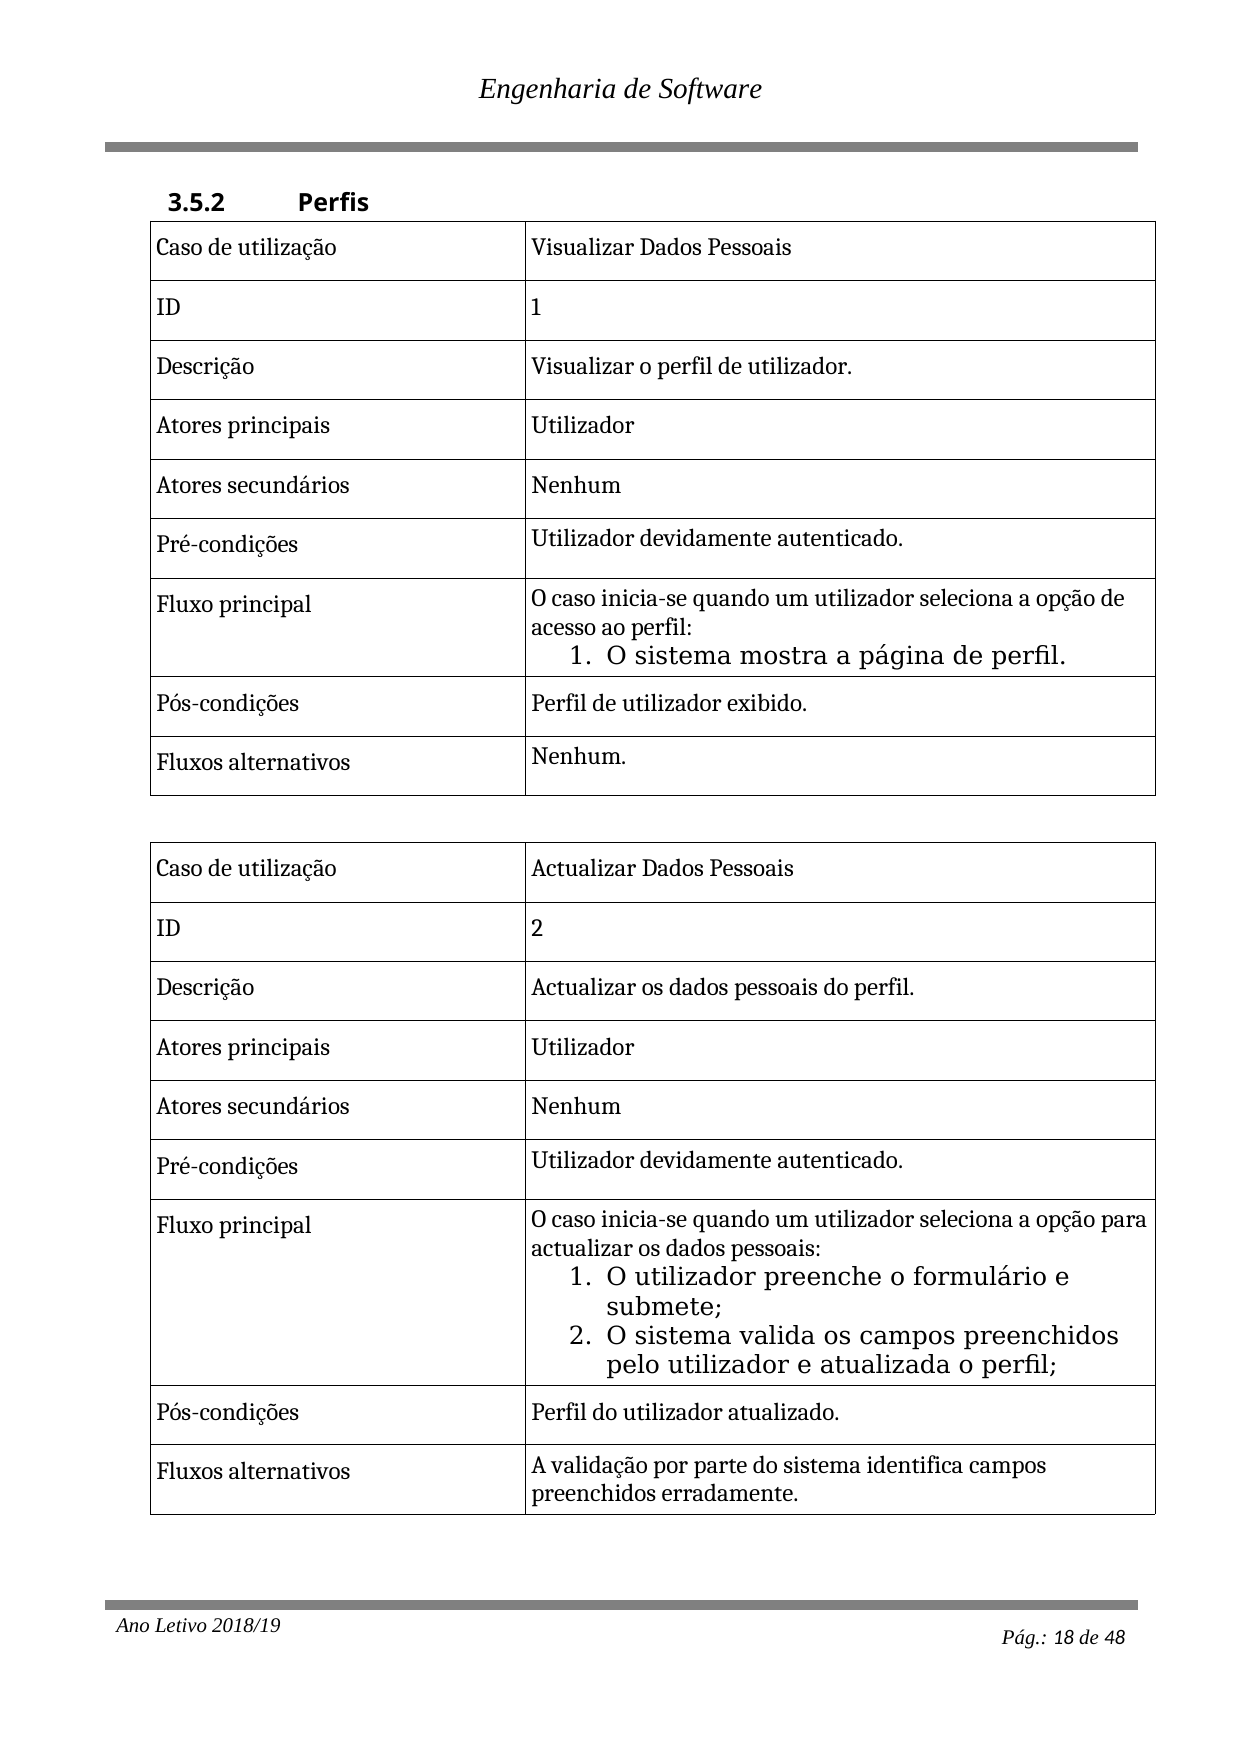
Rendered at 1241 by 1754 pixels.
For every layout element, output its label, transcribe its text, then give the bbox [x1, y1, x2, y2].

table_cell ID [151, 903, 525, 961]
table_cell Descrição [151, 341, 525, 399]
table_cell 1 [526, 281, 1155, 339]
table_cell Nenhum [526, 1081, 1155, 1139]
table_cell Utilizador [526, 1021, 1155, 1080]
table_cell Fluxos alternativos [151, 1445, 525, 1514]
table_cell Actualizar os dados pessoais do perfil. [526, 962, 1155, 1020]
table_cell O caso inicia-se quando um utilizador seleciona a opção para actualizar os dados pessoais: O utilizador preenche o formulário e submete; O sistema valida os campos preenchidos pelo utilizador e atualizada o perfil; [526, 1200, 1155, 1385]
table_header Visualizar Dados Pessoais [526, 222, 1155, 280]
table_cell Nenhum [526, 460, 1155, 518]
table_cell Atores principais [151, 1021, 525, 1080]
table_cell Perfil do utilizador atualizado. [526, 1386, 1155, 1444]
table_cell Fluxo principal [151, 579, 525, 676]
table_cell Utilizador devidamente autenticado. [526, 519, 1155, 577]
table_cell Visualizar o perfil de utilizador. [526, 341, 1155, 399]
table_cell Descrição [151, 962, 525, 1020]
table_cell Pós-condições [151, 1386, 525, 1444]
table_cell Pré-condições [151, 519, 525, 577]
table_cell Nenhum. [526, 737, 1155, 795]
table_cell A validação por parte do sistema identifica campos preenchidos erradamente. [526, 1445, 1155, 1514]
table_cell Utilizador devidamente autenticado. [526, 1140, 1155, 1199]
subtitle 3.5.2 Perfis [168, 184, 1090, 218]
table_cell ID [151, 281, 525, 339]
table_cell Pós-condições [151, 677, 525, 736]
table_cell Pré-condições [151, 1140, 525, 1199]
table_cell Fluxo principal [151, 1200, 525, 1385]
table_cell Atores secundários [151, 460, 525, 518]
table_cell Atores secundários [151, 1081, 525, 1139]
table_cell O caso inicia-se quando um utilizador seleciona a opção de acesso ao perfil: O sistema mostra a página de perfil. [526, 579, 1155, 676]
table_header Caso de utilização [151, 222, 525, 280]
table_cell Utilizador [526, 400, 1155, 458]
table_cell Atores principais [151, 400, 525, 458]
table_cell 2 [526, 903, 1155, 961]
table_header Caso de utilização [151, 843, 525, 901]
table_cell Fluxos alternativos [151, 737, 525, 795]
table_cell Perfil de utilizador exibido. [526, 677, 1155, 736]
table_header Actualizar Dados Pessoais [526, 843, 1155, 901]
